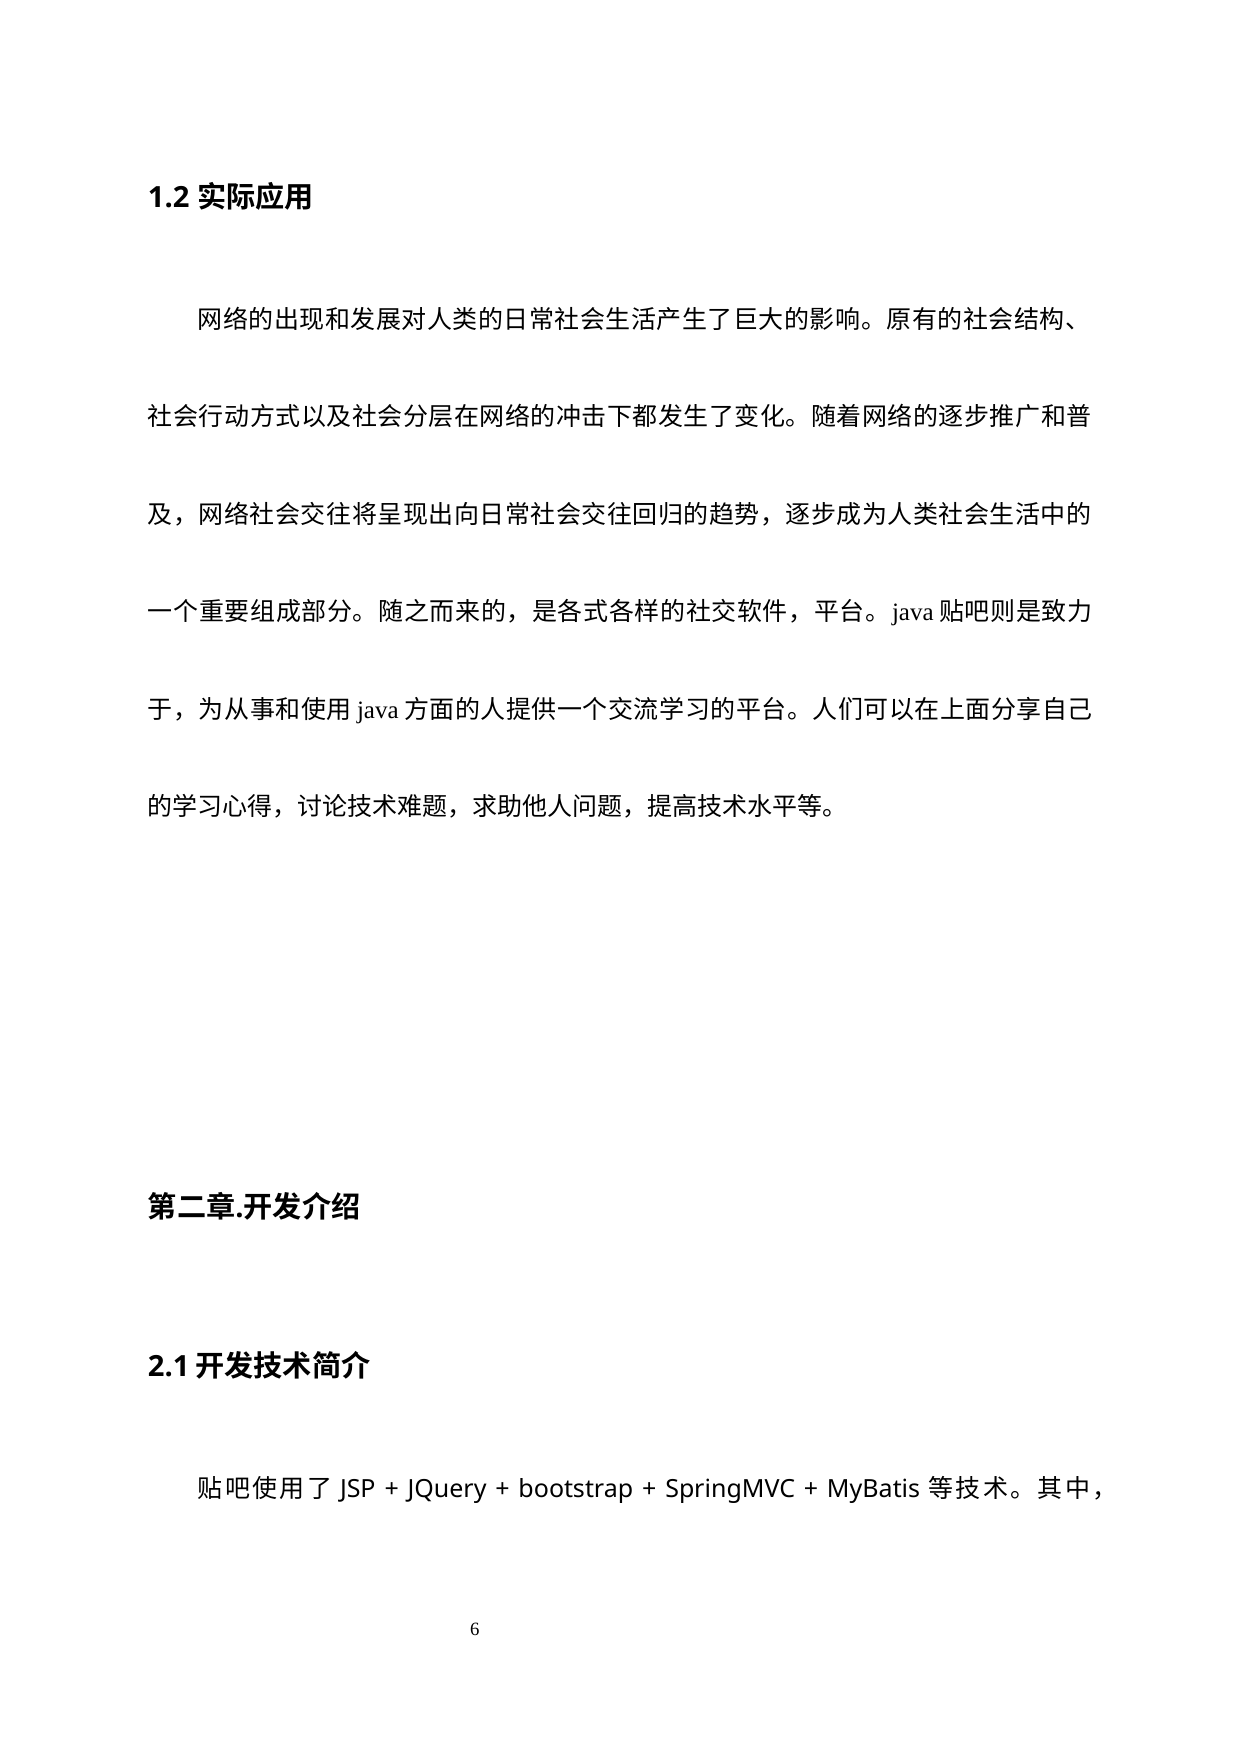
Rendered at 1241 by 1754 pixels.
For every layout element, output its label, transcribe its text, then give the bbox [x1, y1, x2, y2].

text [148, 1454, 1092, 1519]
subtitle 2.1开发技术简介 [148, 1331, 1092, 1396]
subtitle 第二章.开发介绍 [148, 1172, 1092, 1237]
subtitle 1.2 实际应用 [148, 162, 1092, 227]
text 网络的出现和发展对人类的日常社会生活产生了巨大的影响。原有的社会结构、社会行动方式以及社会分层在网络的冲击下都发生了变化。随着网络的逐步推广和普及，网络社会交往将呈现出向日常社会交往回归的趋势，逐步成为人类社会生活中的一个重要组成部分。随之而来的，是各式各样的社交软件，平台。java贴吧则是致力于，为从事和使用java方面的人提供一个交流学习的平台。人们可以在上面分享自己的学习心得，讨论技术难题，求助他人问题，提高技术水平等。 [148, 285, 1092, 837]
